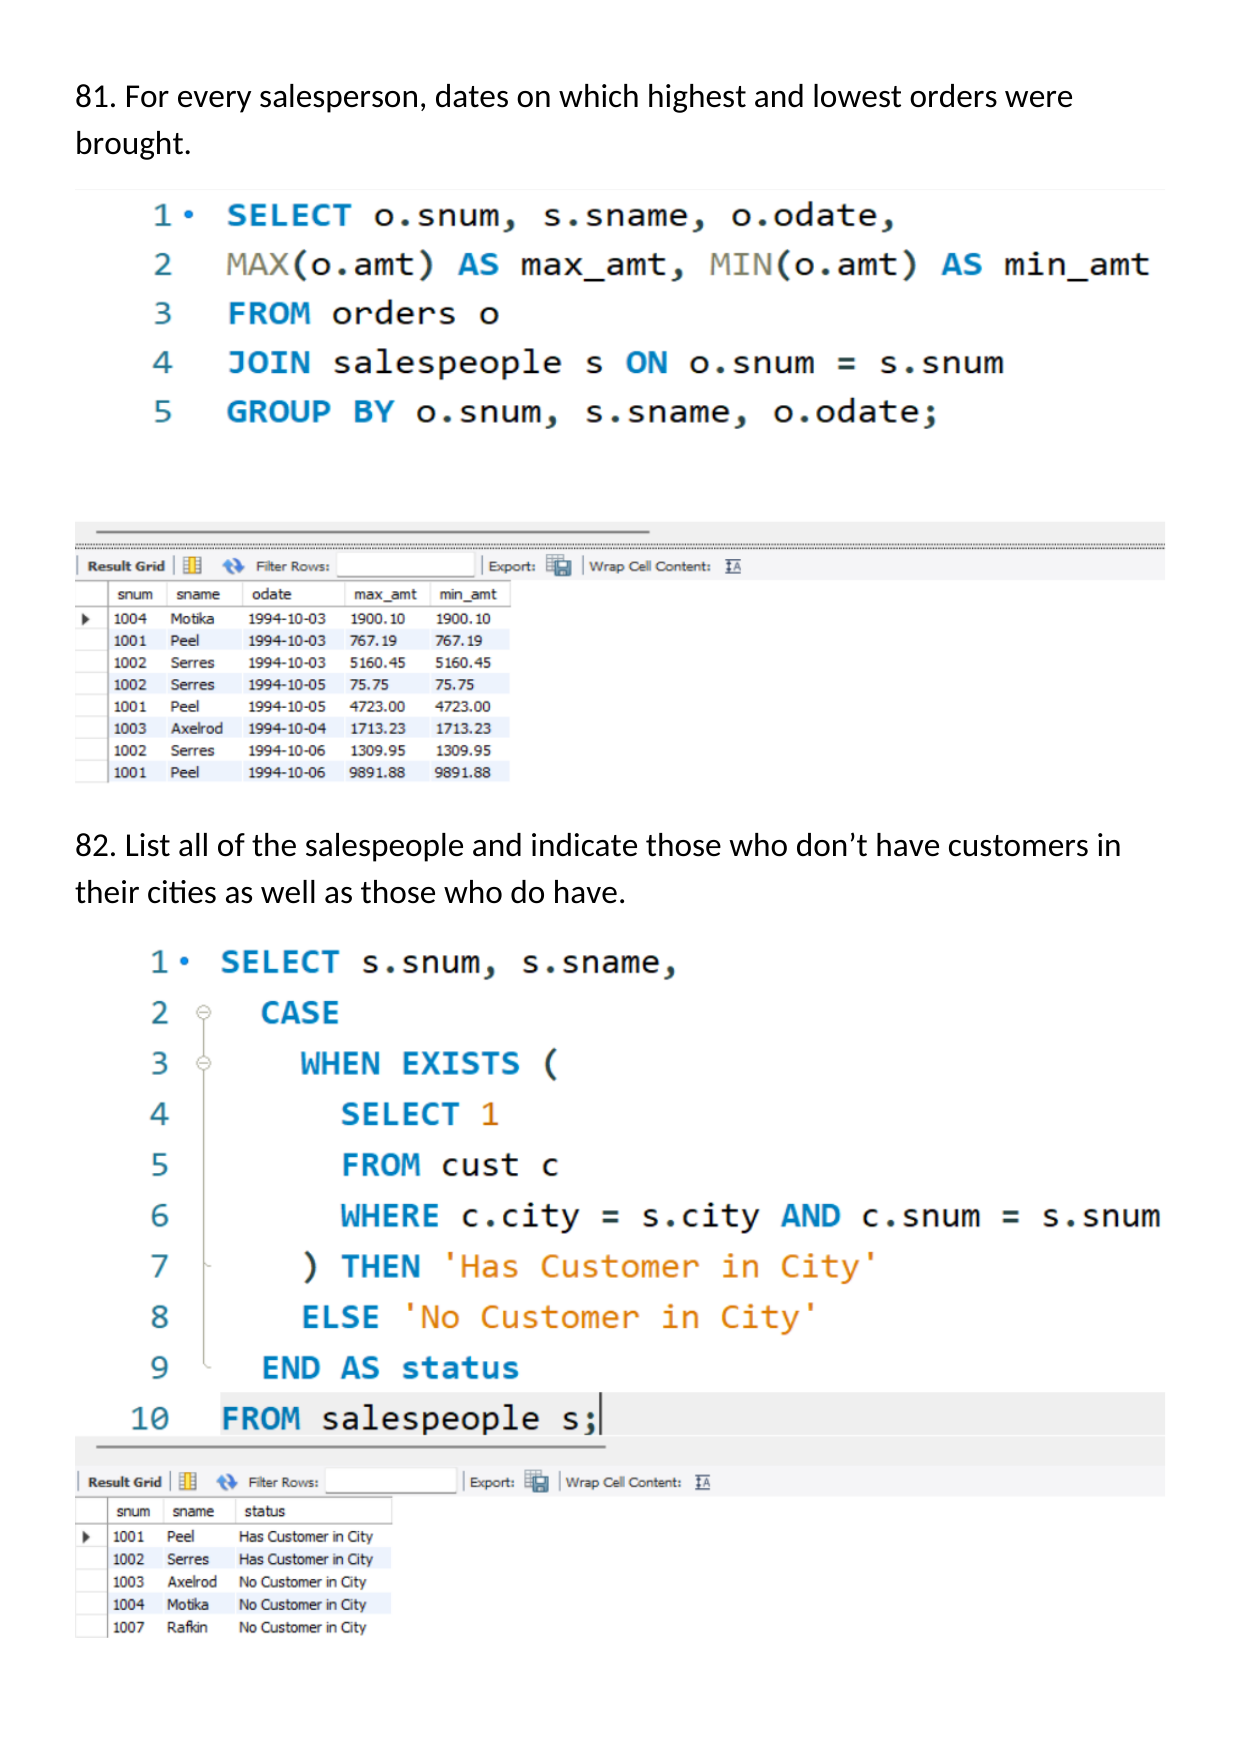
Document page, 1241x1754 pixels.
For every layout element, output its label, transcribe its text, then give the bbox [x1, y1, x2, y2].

picture [75, 189, 1166, 800]
picture [75, 938, 1166, 1640]
text 82. List all of the salespeople and indicate those who don’t have customers in their cities as well as those who do have. [75, 824, 1165, 912]
text 81. For every salesperson, dates on which highest and lowest orders were brought. [75, 75, 1165, 162]
